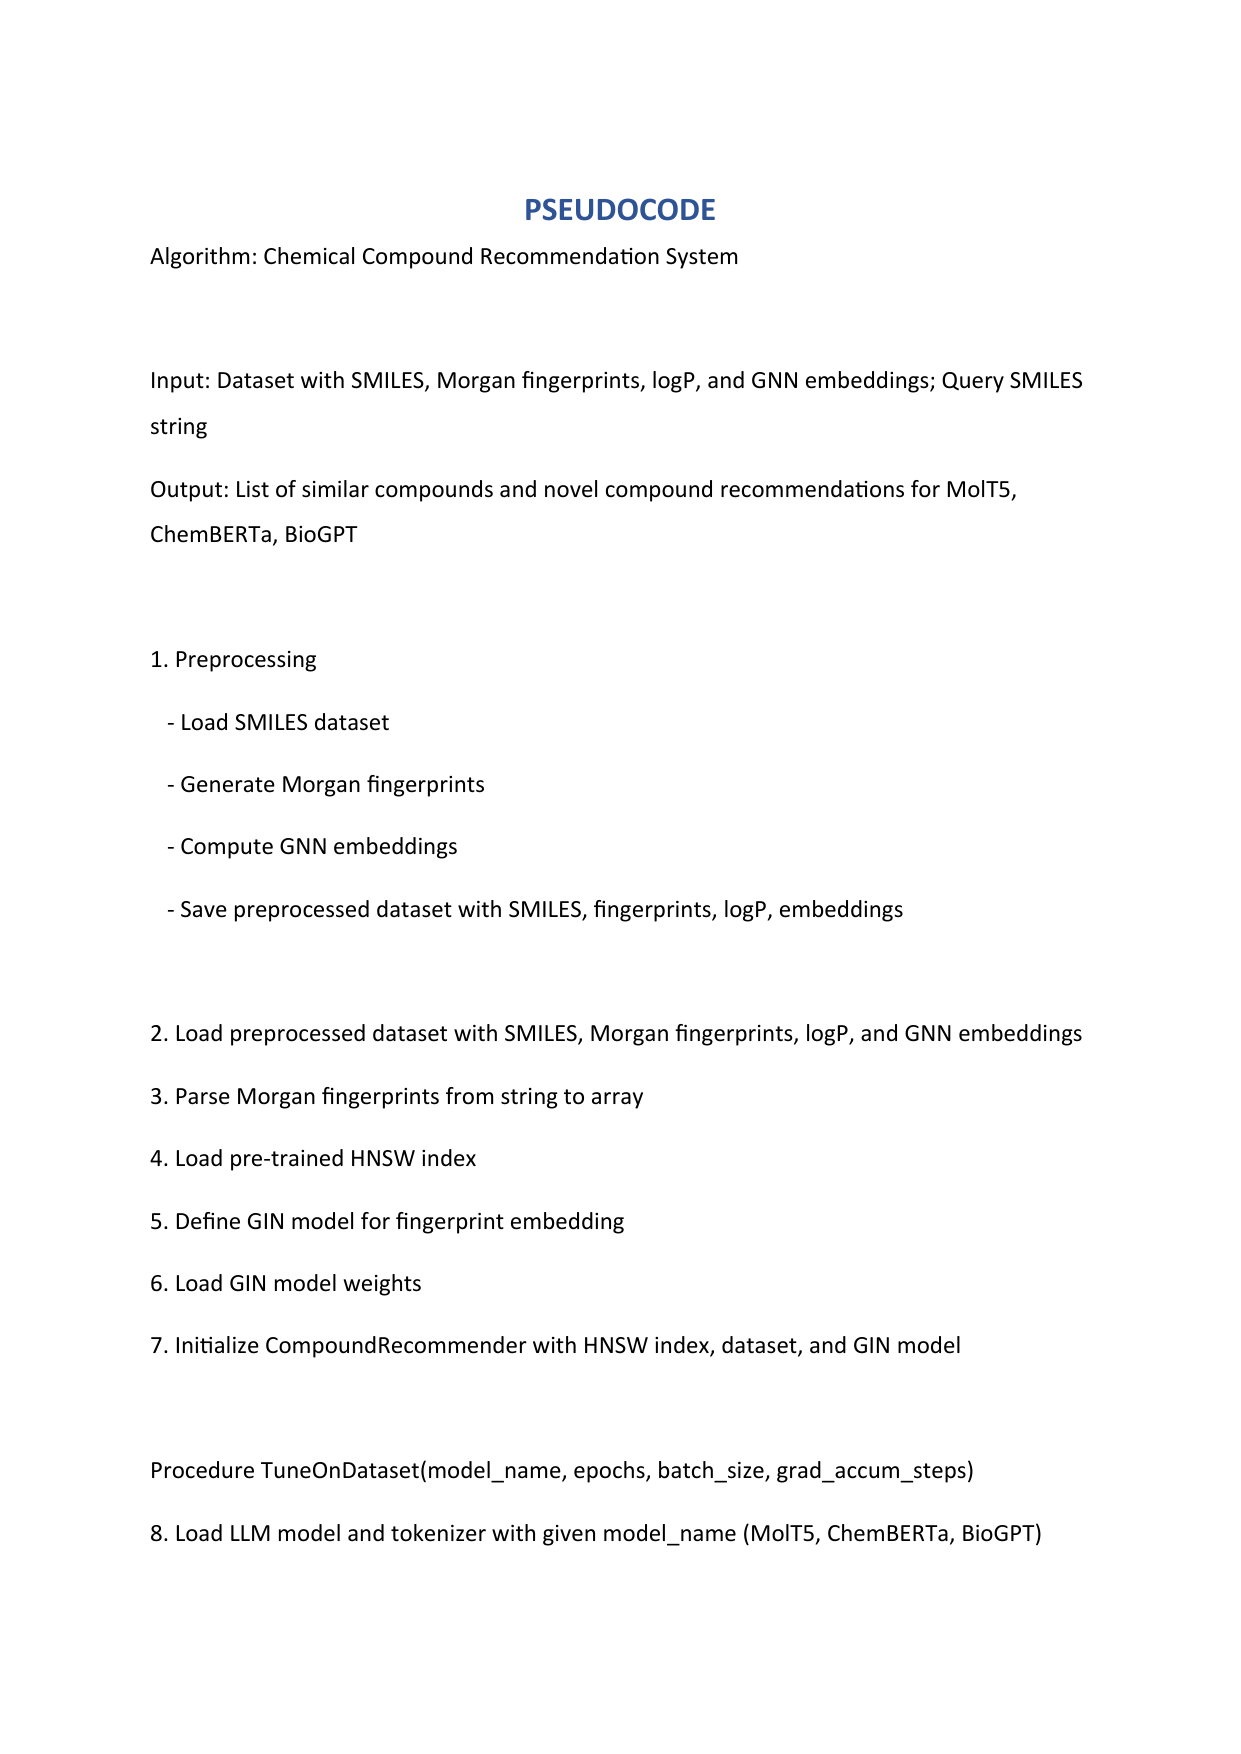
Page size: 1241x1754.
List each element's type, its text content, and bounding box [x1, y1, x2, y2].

subtitle PSEUDOCODE [150, 187, 1090, 228]
text Output: List of similar compounds and novel compound recommendations for MolT5, ChemBERTa, BioGPT [150, 473, 1090, 549]
text 7. Initialize CompoundRecommender with HNSW index, dataset, and GIN model [150, 1329, 1090, 1360]
text Algorithm: Chemical Compound Recommendation System [150, 240, 1090, 270]
text 5. Define GIN model for fingerprint embedding [150, 1205, 1090, 1235]
text Procedure TuneOnDataset(model_name, epochs, batch_size, grad_accum_steps) [150, 1454, 1090, 1485]
text 6. Load GIN model weights [150, 1267, 1090, 1298]
text 1. Preprocessing [150, 643, 1090, 674]
text - Generate Morgan fingerprints [150, 768, 1090, 798]
text 4. Load pre-trained HNSW index [150, 1142, 1090, 1173]
text - Save preprocessed dataset with SMILES, fingerprints, logP, embeddings [150, 893, 1090, 923]
text 8. Load LLM model and tokenizer with given model_name (MolT5, ChemBERTa, BioGPT) [150, 1517, 1090, 1547]
text 2. Load preprocessed dataset with SMILES, Morgan fingerprints, logP, and GNN embeddings [150, 1018, 1090, 1048]
text - Compute GNN embeddings [150, 830, 1090, 861]
text 3. Parse Morgan fingerprints from string to array [150, 1080, 1090, 1111]
text - Load SMILES dataset [150, 706, 1090, 736]
text Input: Dataset with SMILES, Morgan fingerprints, logP, and GNN embeddings; Query SMILES string [150, 364, 1090, 441]
